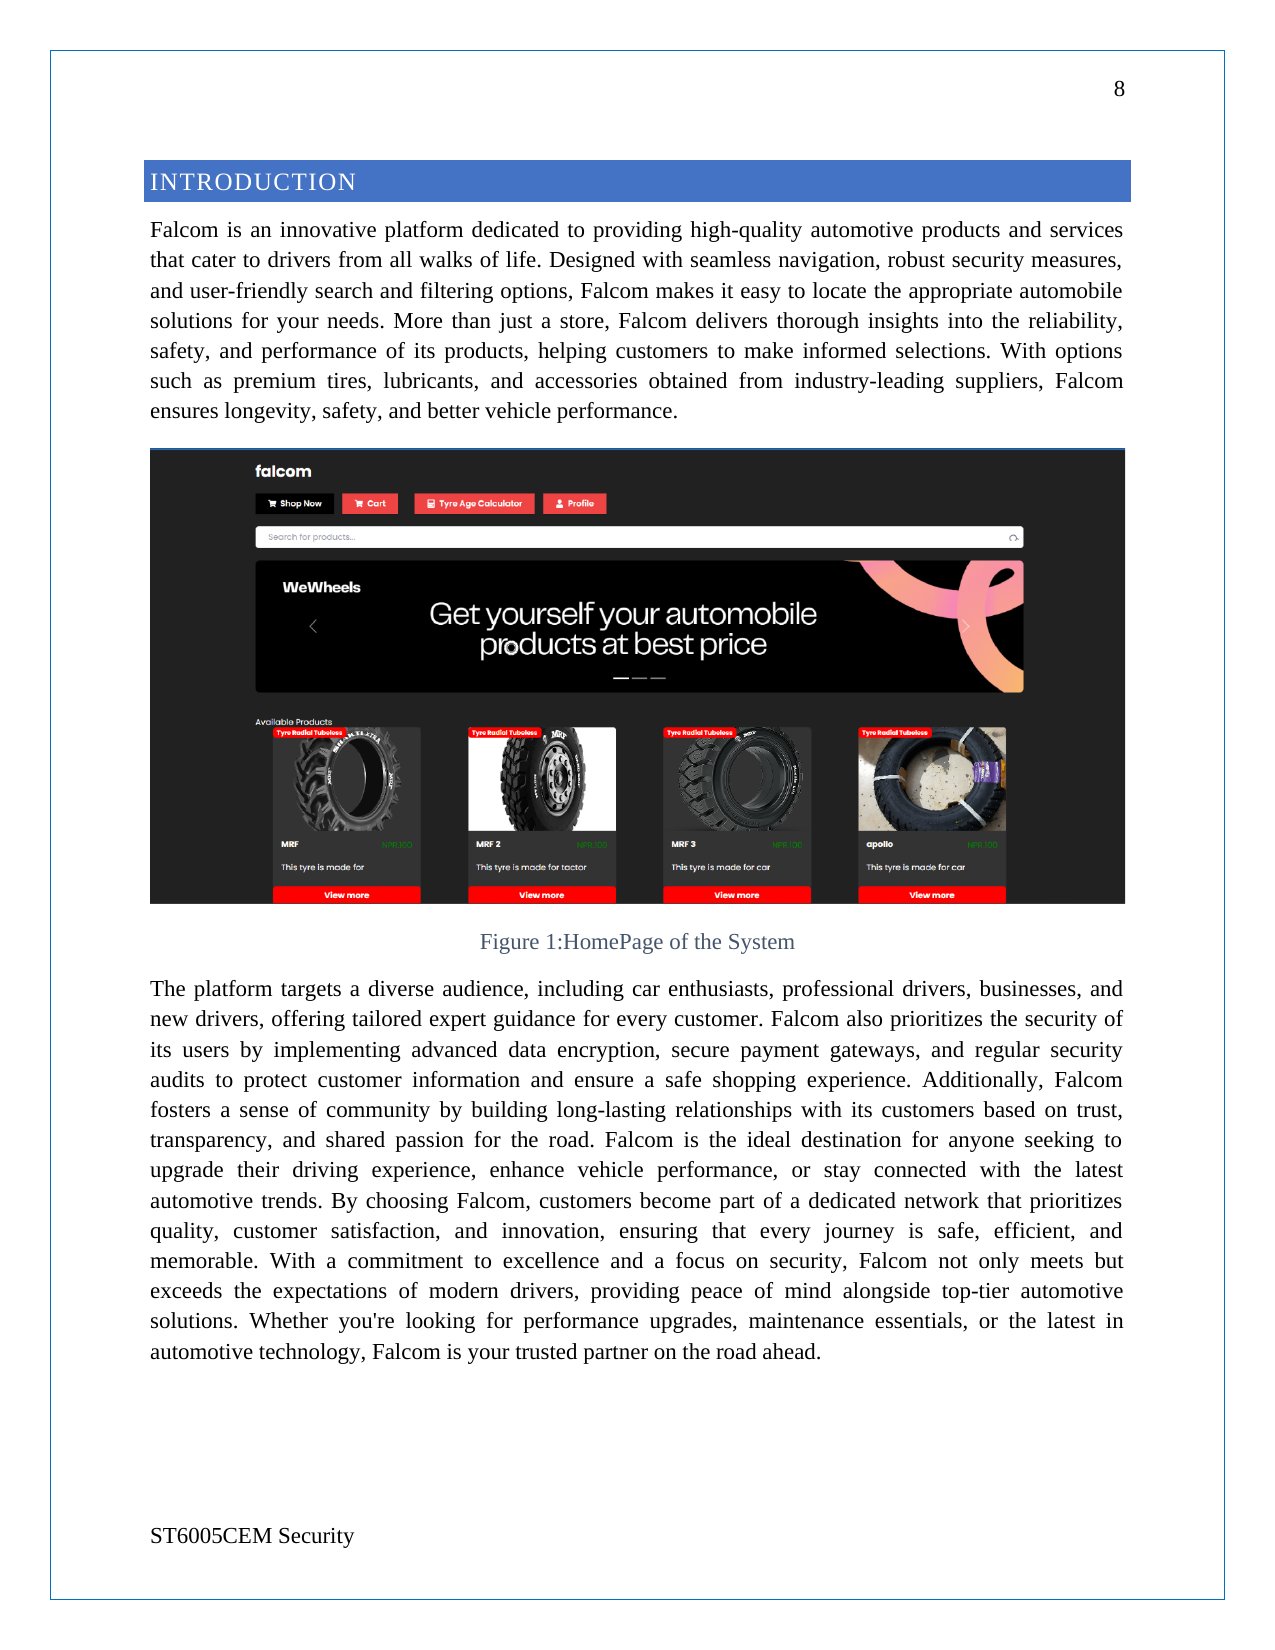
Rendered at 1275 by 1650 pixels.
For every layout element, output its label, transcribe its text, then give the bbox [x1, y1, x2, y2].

subtitle Introduction [150, 167, 1125, 195]
text The platform targets a diverse audience, including car enthusiasts, professional drivers, businesses, and new drivers, offering tailored expert guidance for every customer. Falcom also prioritizes the security of its users by implementing advanced data encryption, secure payment gateways, and regular security audits to protect customer information and ensure a safe shopping experience. Additionally, Falcom fosters a sense of community by building long-lasting relationships with its customers based on trust, transparency, and shared passion for the road. Falcom is the ideal destination for anyone seeking to upgrade their driving experience, enhance vehicle performance, or stay connected with the latest automotive trends. By choosing Falcom, customers become part of a dedicated network that prioritizes quality, customer satisfaction, and innovation, ensuring that every journey is safe, efficient, and memorable. With a commitment to excellence and a focus on security, Falcom not only meets but exceeds the expectations of modern drivers, providing peace of mind alongside top-tier automotive solutions. Whether you're looking for performance upgrades, maintenance essentials, or the latest in automotive technology, Falcom is your trusted partner on the road ahead. [150, 975, 1125, 1364]
text Falcom is an innovative platform dedicated to providing high-quality automotive products and services that cater to drivers from all walks of life. Designed with seamless navigation, robust security measures, and user-friendly search and filtering options, Falcom makes it easy to locate the appropriate automobile solutions for your needs. More than just a store, Falcom delivers thorough insights into the reliability, safety, and performance of its products, helping customers to make informed selections. With options such as premium tires, lubricants, and accessories obtained from industry-leading suppliers, Falcom ensures longevity, safety, and better vehicle performance. [150, 216, 1125, 424]
picture [150, 448, 1125, 904]
text Figure 1:HomePage of the System [150, 928, 1125, 954]
